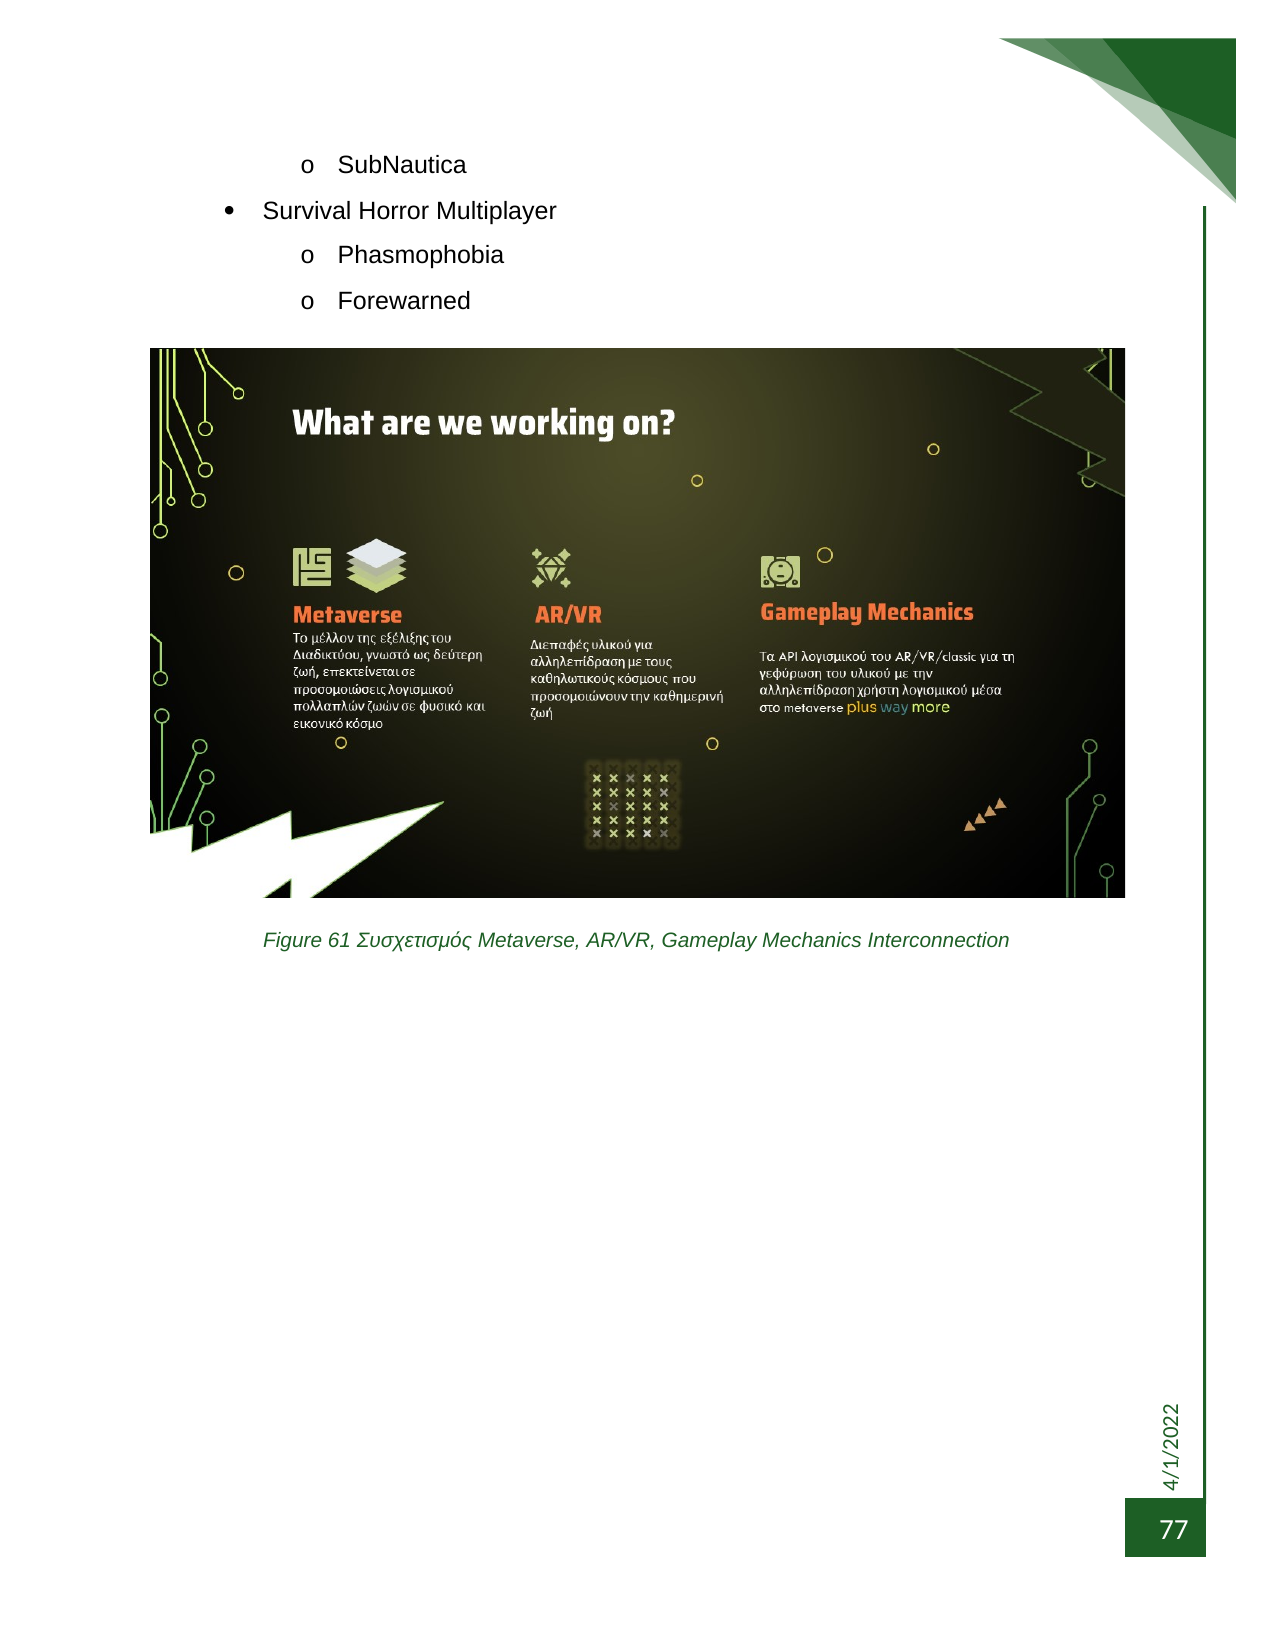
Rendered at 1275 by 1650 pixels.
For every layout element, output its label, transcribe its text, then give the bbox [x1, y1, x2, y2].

list Forewarned [300, 286, 1125, 317]
list Phasmophobia [300, 239, 1125, 271]
list SubNautica [300, 150, 1125, 181]
picture [150, 348, 1125, 898]
list Survival Horror Multiplayer [225, 196, 1125, 225]
text Figure 62 Συσχετισμός Metaverse, AR/VR, Gameplay Mechanics Interconnection [150, 928, 1125, 952]
picture [997, 38, 1236, 204]
